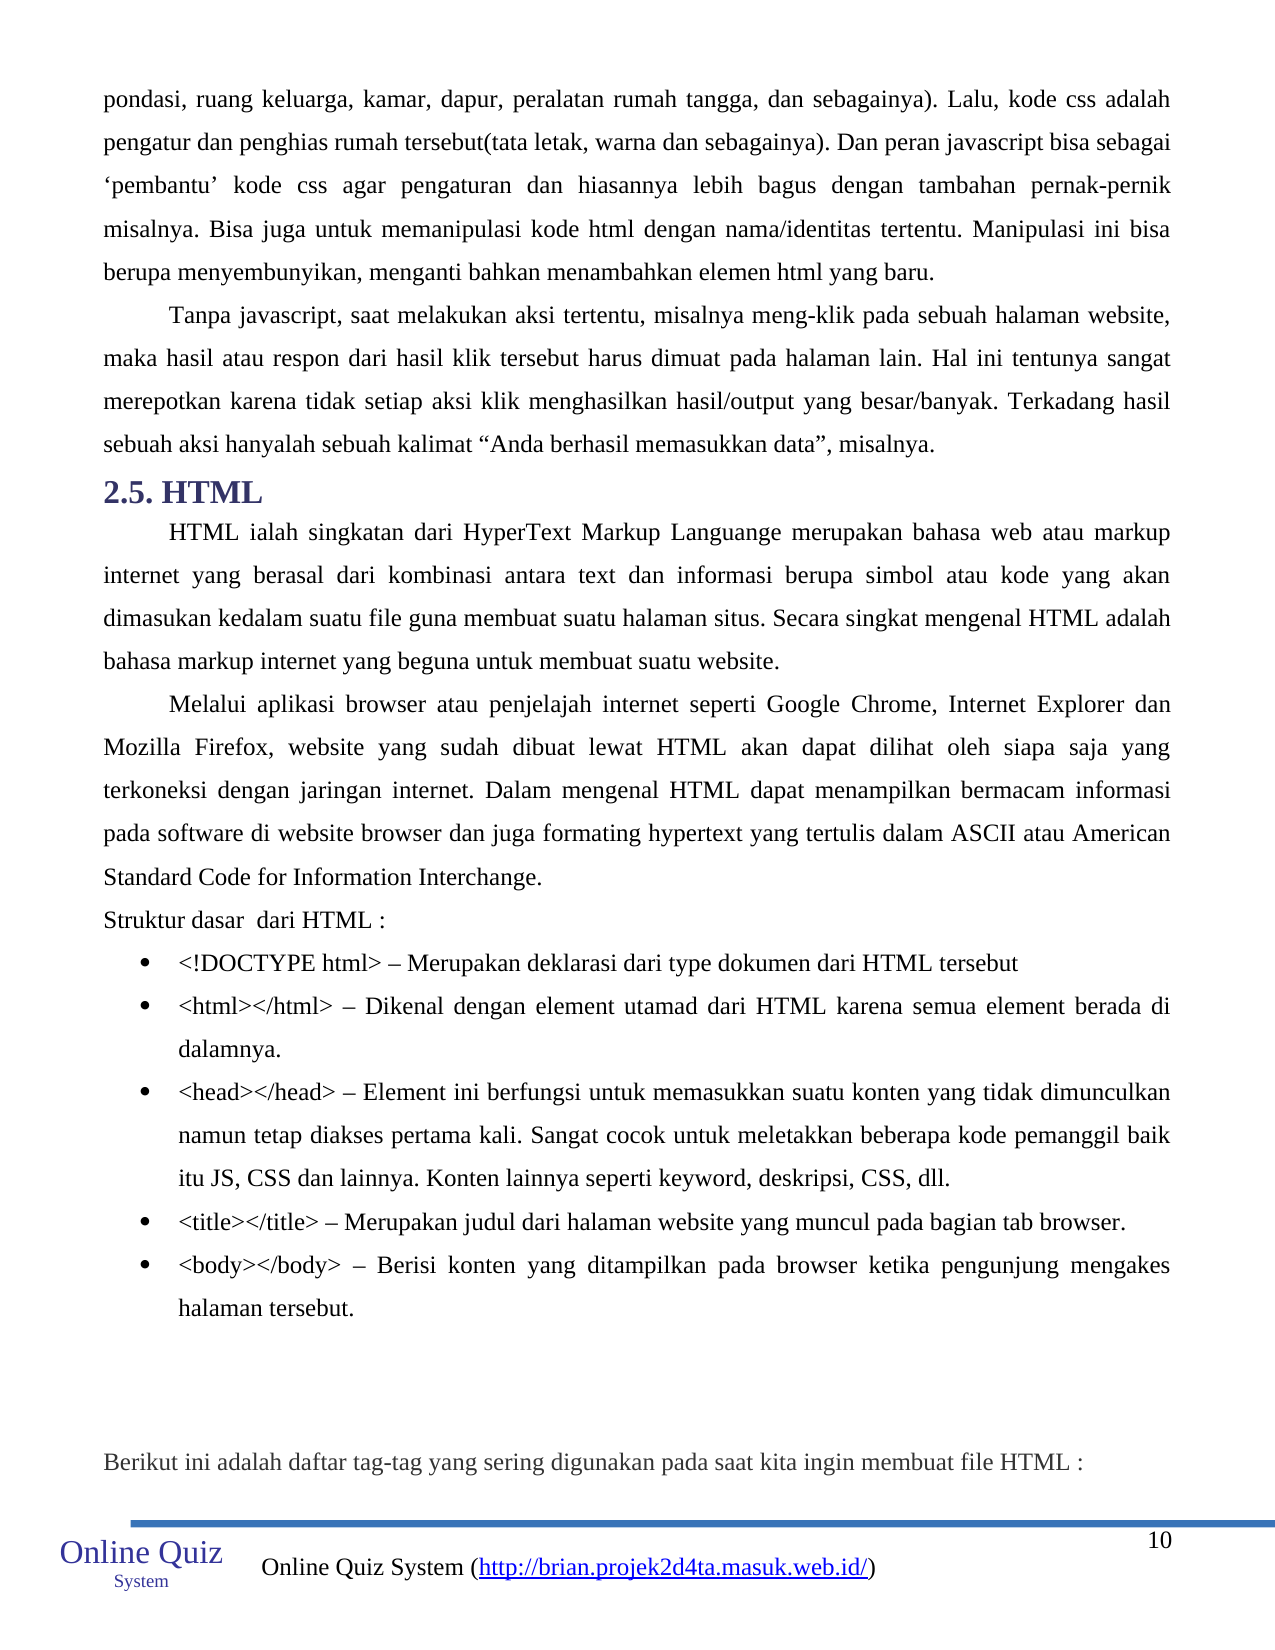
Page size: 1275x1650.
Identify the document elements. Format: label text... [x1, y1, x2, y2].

text 2.5. HTML [103, 472, 1172, 511]
text Struktur dasar dari HTML : [103, 905, 1172, 933]
list <html></html> – Dikenal dengan element utamad dari HTML karena semua element berada di dalamnya. [141, 991, 1172, 1063]
list <!DOCTYPE html> – Merupakan deklarasi dari type dokumen dari HTML tersebut [141, 948, 1172, 977]
text Tanpa javascript, saat melakukan aksi tertentu, misalnya meng-klik pada sebuah halaman website, maka hasil atau respon dari hasil klik tersebut harus dimuat pada halaman lain. Hal ini tentunya sangat merepotkan karena tidak setiap aksi klik menghasilkan hasil/output yang besar/banyak. Terkadang hasil sebuah aksi hanyalah sebuah kalimat “Anda berhasil memasukkan data”, misalnya. [103, 300, 1172, 458]
text HTML ialah singkatan dari HyperText Markup Languange merupakan bahasa web atau markup internet yang berasal dari kombinasi antara text dan informasi berupa simbol atau kode yang akan dimasukan kedalam suatu file guna membuat suatu halaman situs. Secara singkat mengenal HTML adalah bahasa markup internet yang beguna untuk membuat suatu website. [103, 517, 1172, 675]
list <body></body> – Berisi konten yang ditampilkan pada browser ketika pengunjung mengakes halaman tersebut. [141, 1250, 1172, 1322]
list <title></title> – Merupakan judul dari halaman website yang muncul pada bagian tab browser. [141, 1207, 1172, 1235]
list <head></head> – Element ini berfungsi untuk memasukkan suatu konten yang tidak dimunculkan namun tetap diakses pertama kali. Sangat cocok untuk meletakkan beberapa kode pemanggil baik itu JS, CSS dan lainnya. Konten lainnya seperti keyword, deskripsi, CSS, dll. [141, 1077, 1172, 1192]
text Melalui aplikasi browser atau penjelajah internet seperti Google Chrome, Internet Explorer dan Mozilla Firefox, website yang sudah dibuat lewat HTML akan dapat dilihat oleh siapa saja yang terkoneksi dengan jaringan internet. Dalam mengenal HTML dapat menampilkan bermacam informasi pada software di website browser dan juga formating hypertext yang tertulis dalam ASCII atau American Standard Code for Information Interchange. [103, 689, 1172, 890]
text Berikut ini adalah daftar tag-tag yang sering digunakan pada saat kita ingin membuat file HTML : [103, 1438, 1172, 1475]
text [103, 84, 1172, 286]
